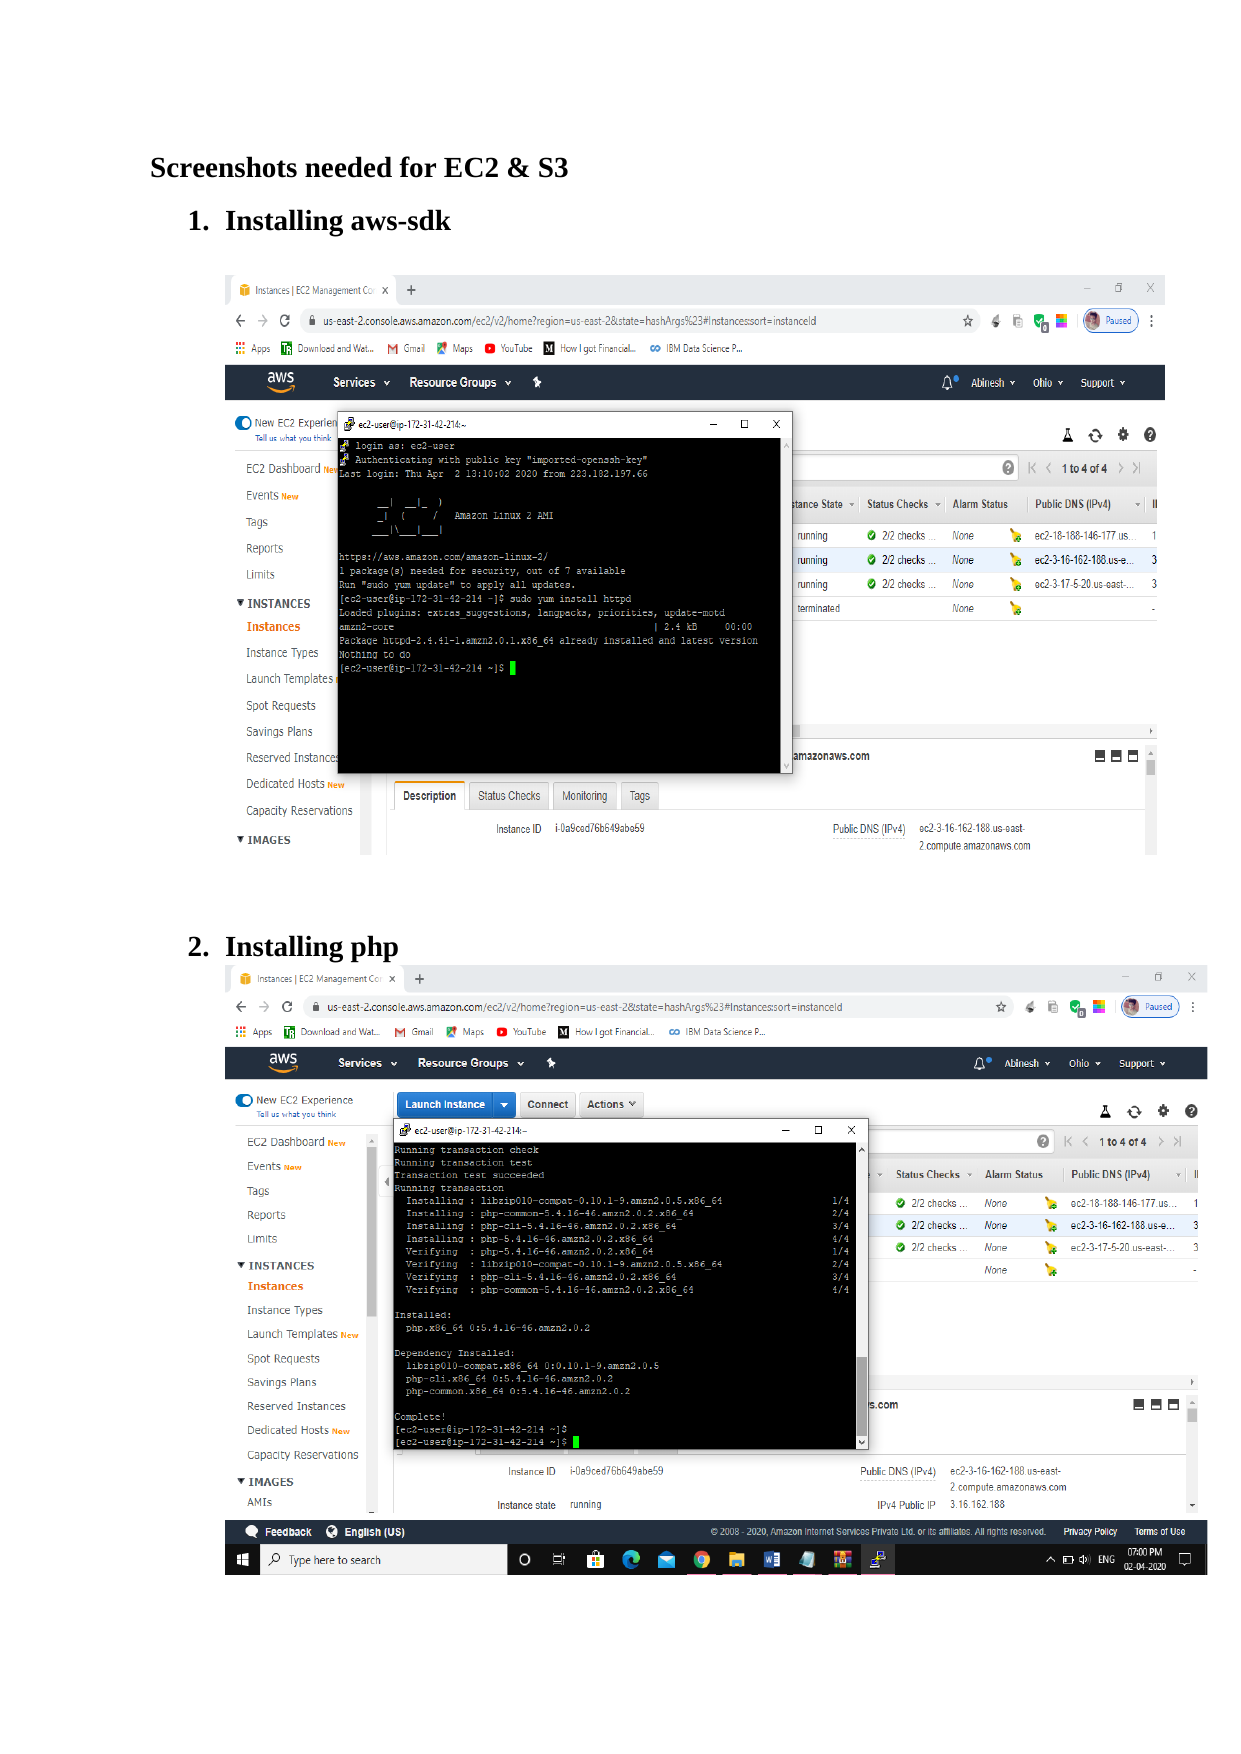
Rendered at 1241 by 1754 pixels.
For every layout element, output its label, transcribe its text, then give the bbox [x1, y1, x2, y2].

picture [225, 275, 1165, 855]
list Installing aws-sdk [187, 203, 1090, 236]
text Screenshots needed for EC2 & S3 [150, 150, 1090, 183]
picture [225, 965, 1208, 1575]
list Installing php [187, 929, 1090, 963]
